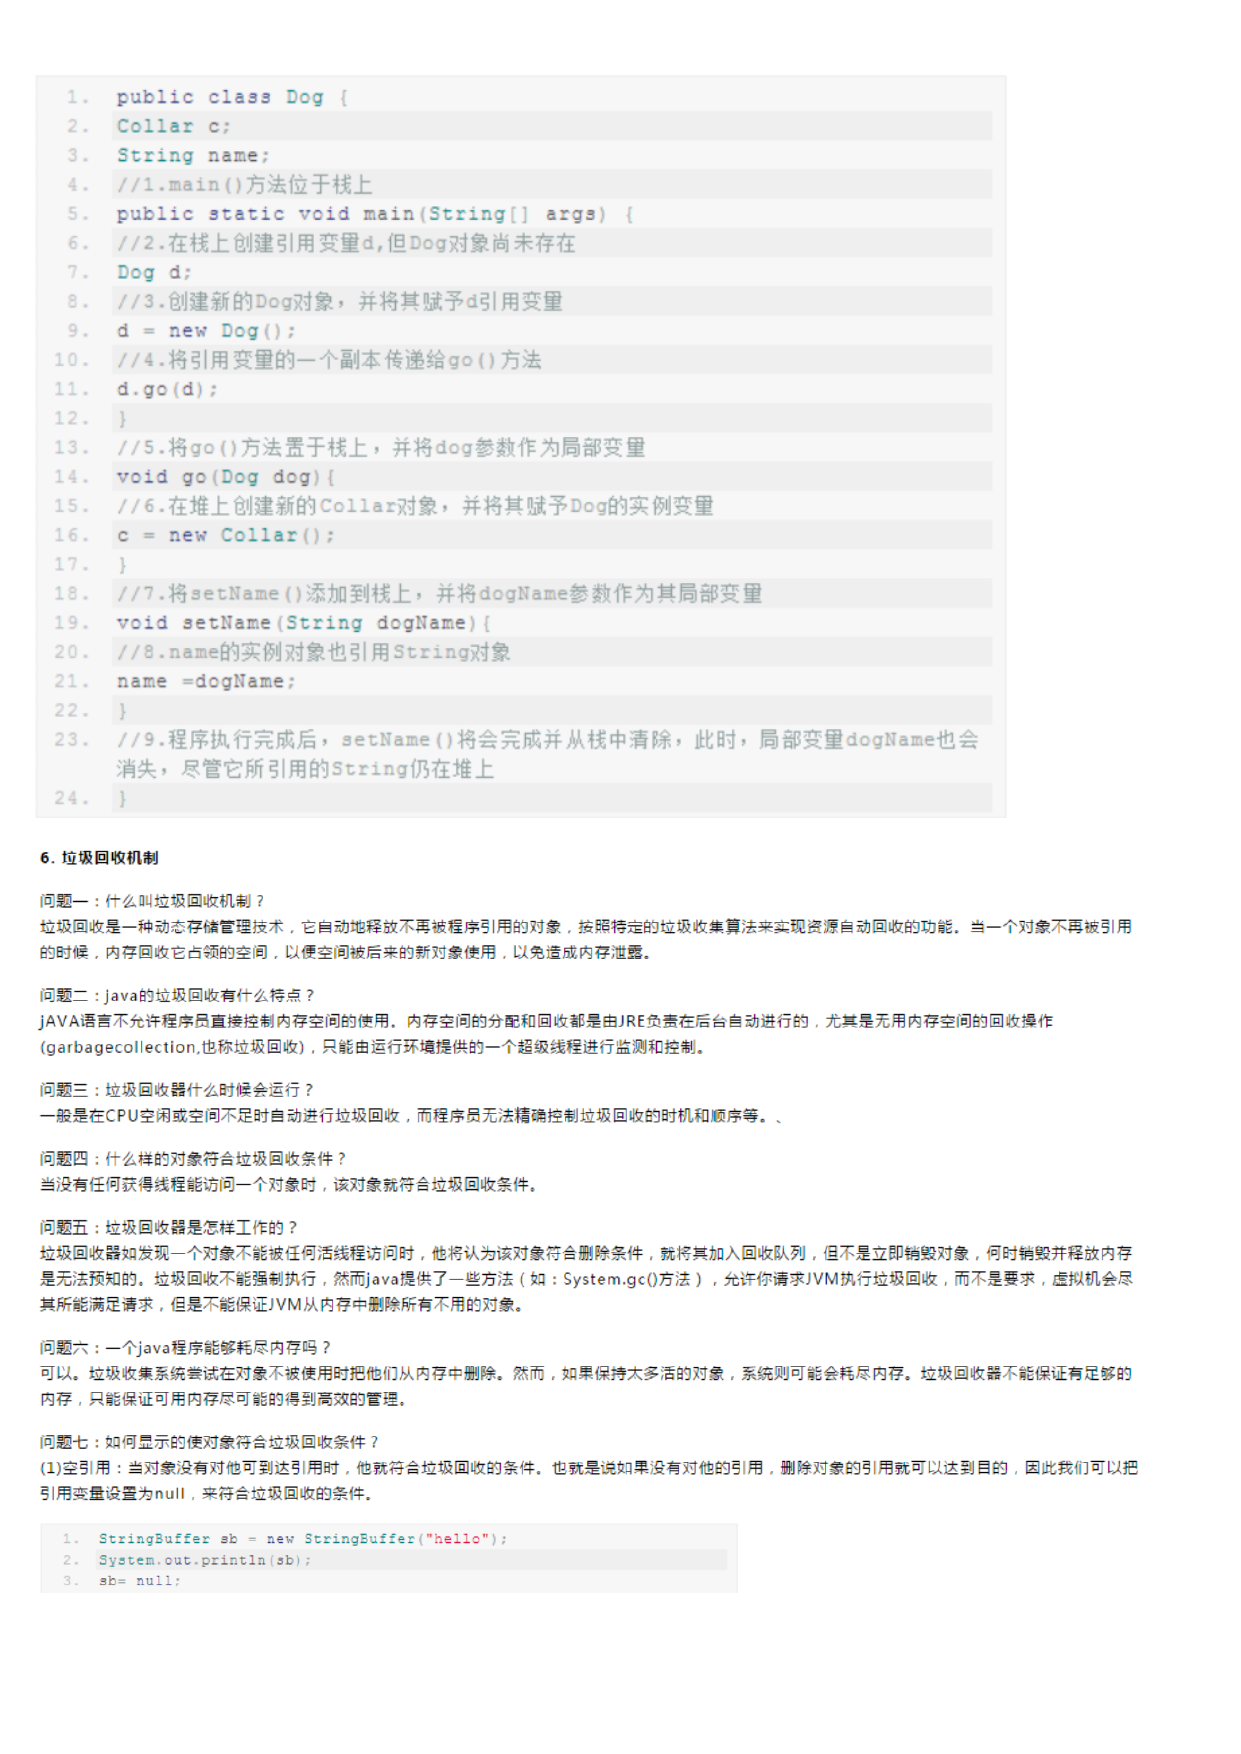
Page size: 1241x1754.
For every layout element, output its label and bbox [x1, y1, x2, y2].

picture [29, 844, 1146, 1593]
picture [29, 64, 1017, 818]
